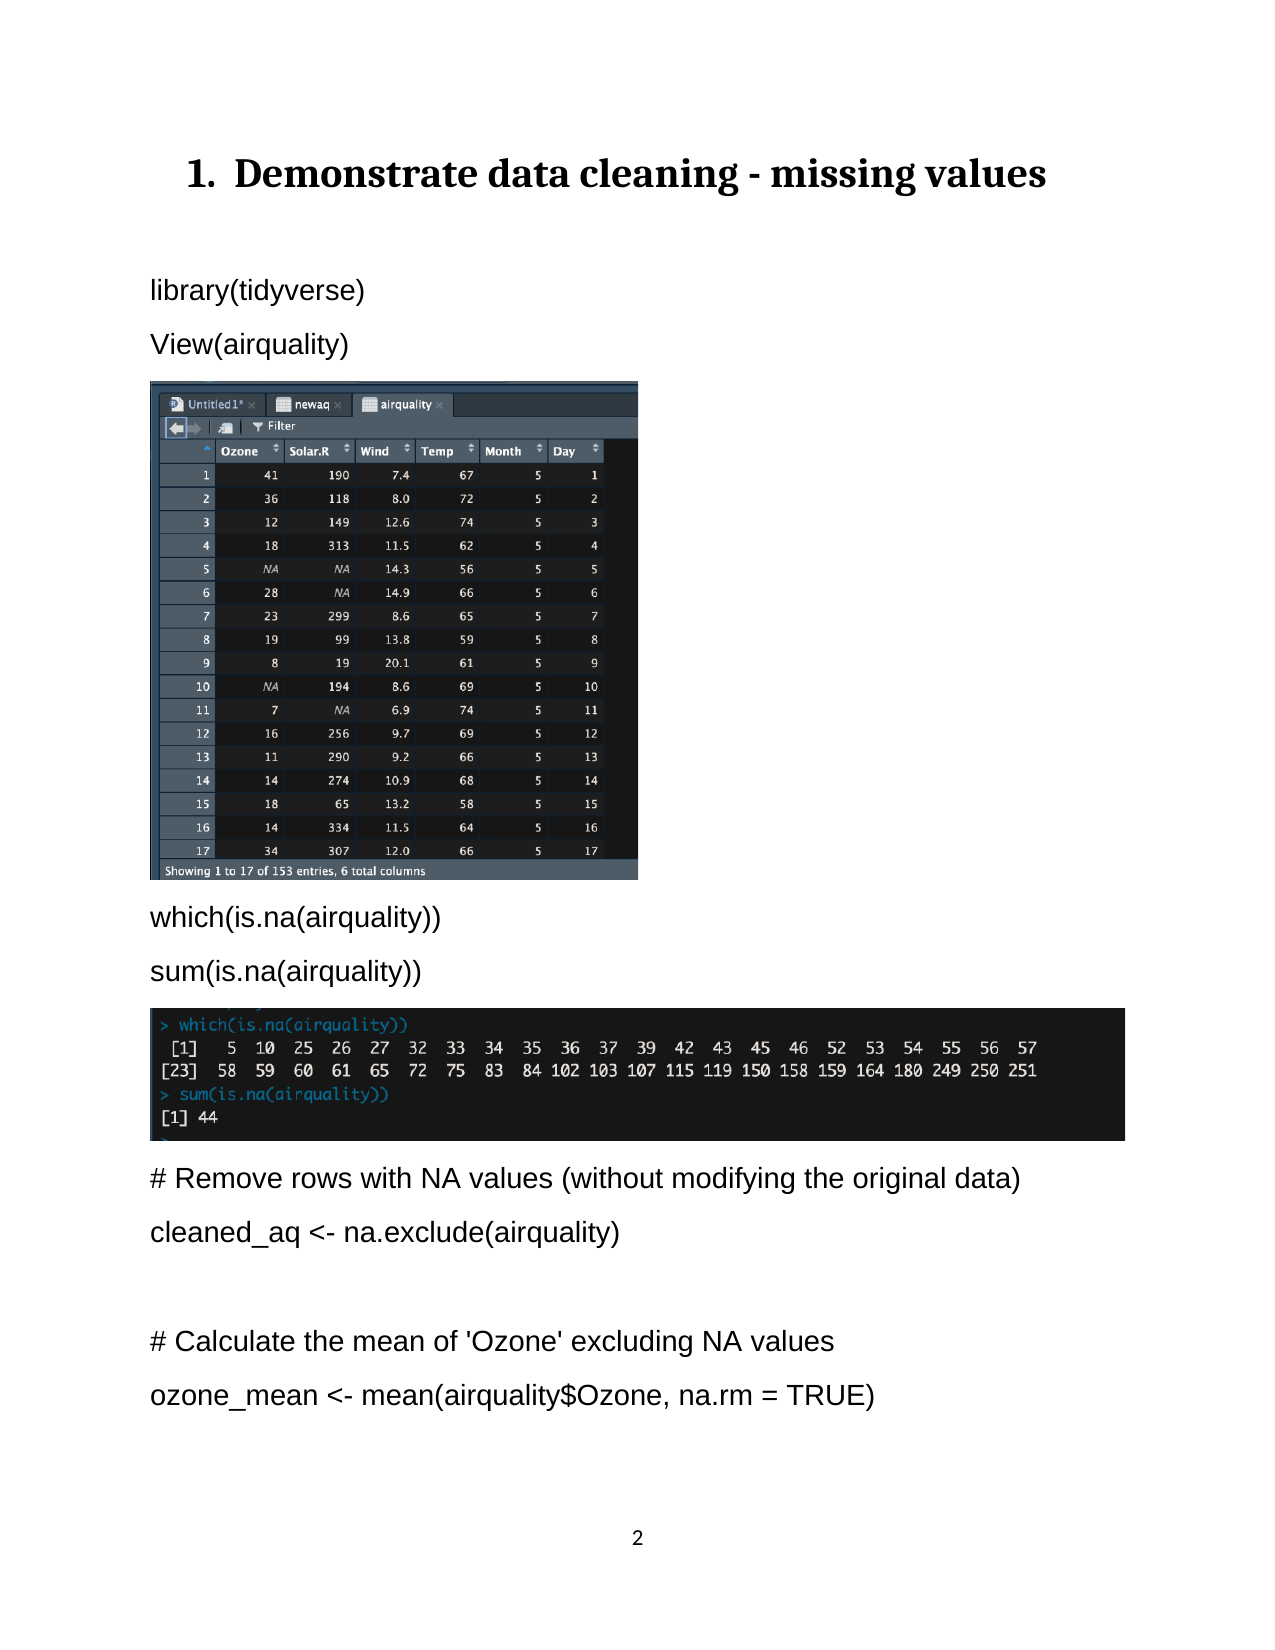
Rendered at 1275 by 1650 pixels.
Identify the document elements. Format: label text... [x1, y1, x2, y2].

picture [150, 1008, 1125, 1141]
text ozone_mean <- mean(airquality$Ozone, na.rm = TRUE) [150, 1378, 1125, 1412]
text # Calculate the mean of 'Ozone' excluding NA values [150, 1324, 1125, 1357]
list Demonstrate data cleaning - missing values [187, 150, 1125, 198]
text sum(is.na(airquality)) [150, 954, 1125, 988]
text View(airquality) [150, 327, 1125, 361]
text library(tidyverse) [150, 273, 1125, 306]
text which(is.na(airquality)) [150, 900, 1125, 933]
picture [150, 381, 639, 880]
text cleaned_aq <- na.exclude(airquality) [150, 1215, 1125, 1249]
text # Remove rows with NA values (without modifying the original data) [150, 1161, 1125, 1194]
